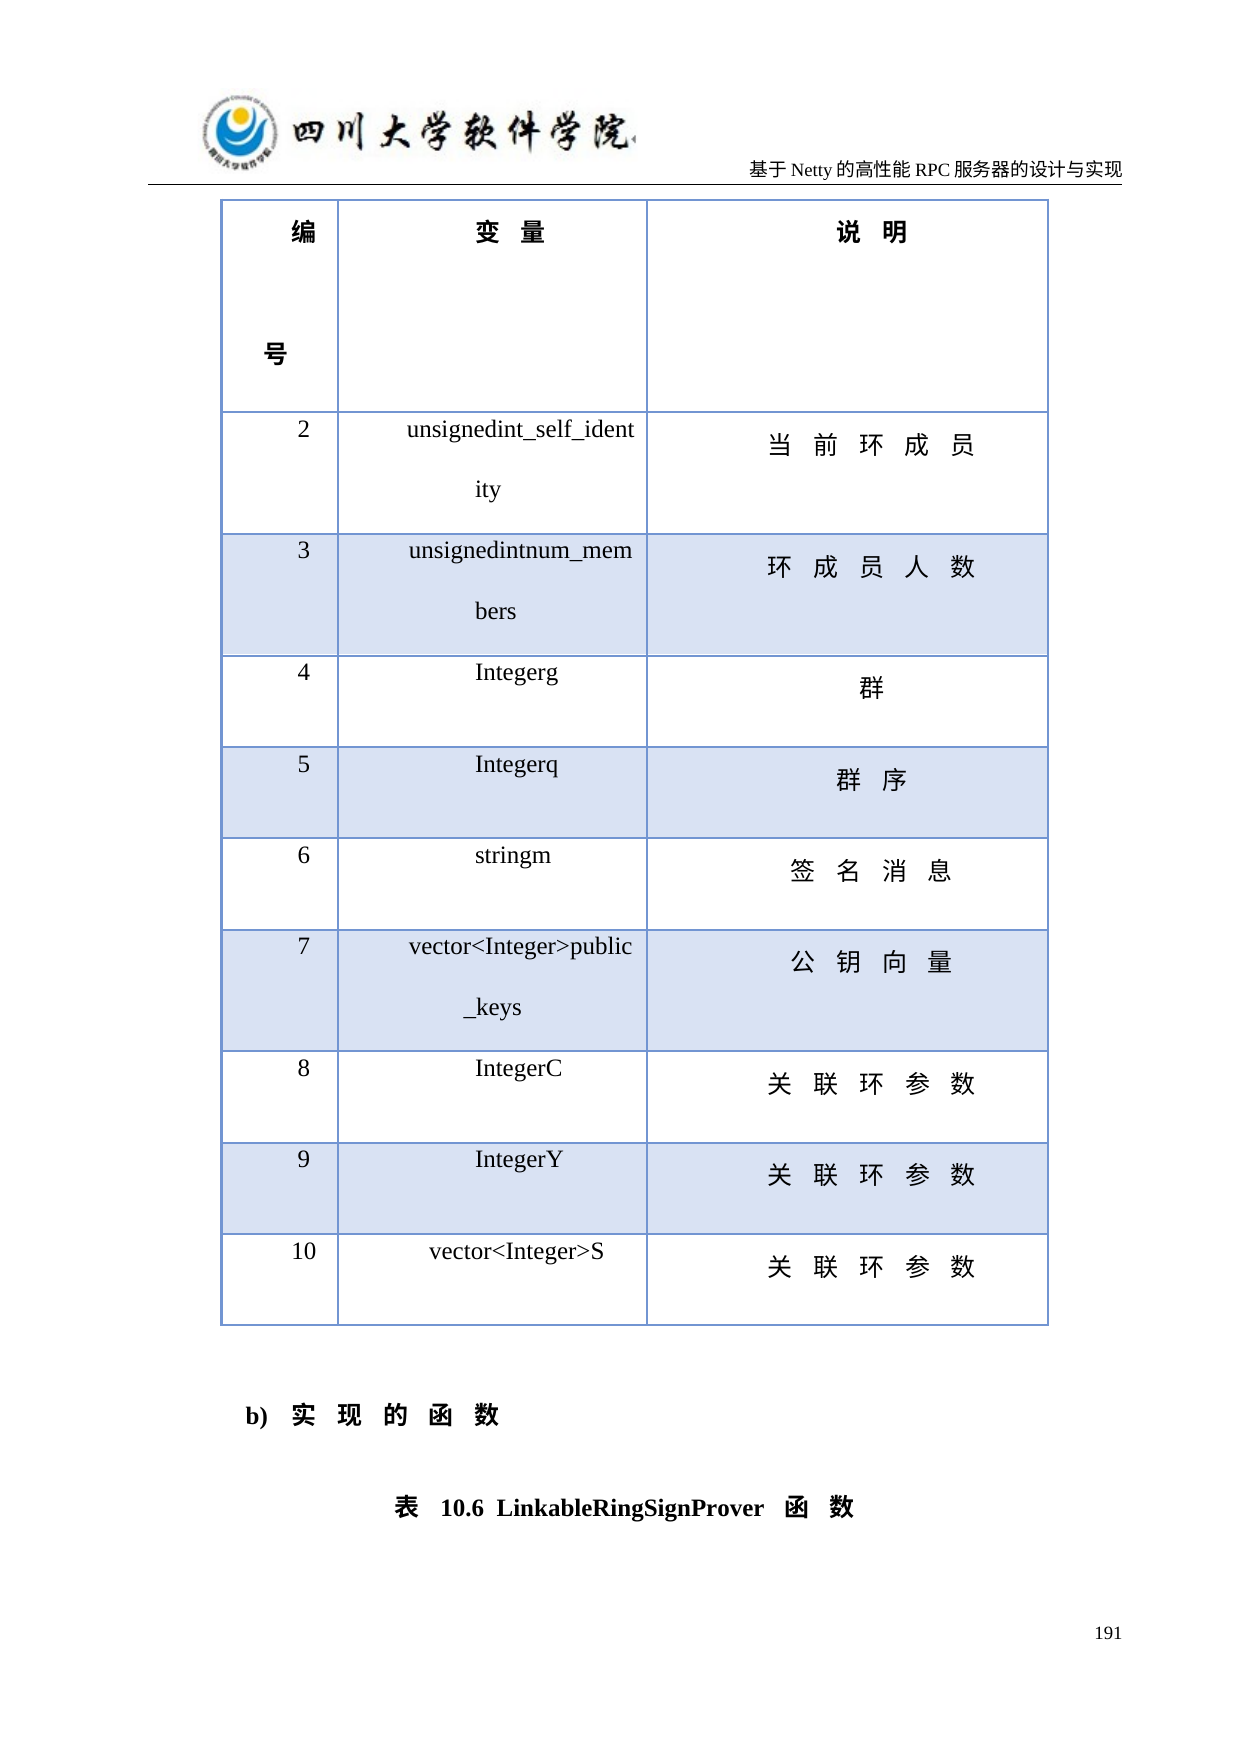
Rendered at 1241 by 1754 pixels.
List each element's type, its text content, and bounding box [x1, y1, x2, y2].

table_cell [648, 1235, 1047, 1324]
picture [197, 88, 639, 177]
text b) 实现的函数 [198, 1383, 1116, 1444]
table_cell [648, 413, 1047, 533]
text 表10.6 LinkableRingSignProver函数 [154, 1475, 1116, 1535]
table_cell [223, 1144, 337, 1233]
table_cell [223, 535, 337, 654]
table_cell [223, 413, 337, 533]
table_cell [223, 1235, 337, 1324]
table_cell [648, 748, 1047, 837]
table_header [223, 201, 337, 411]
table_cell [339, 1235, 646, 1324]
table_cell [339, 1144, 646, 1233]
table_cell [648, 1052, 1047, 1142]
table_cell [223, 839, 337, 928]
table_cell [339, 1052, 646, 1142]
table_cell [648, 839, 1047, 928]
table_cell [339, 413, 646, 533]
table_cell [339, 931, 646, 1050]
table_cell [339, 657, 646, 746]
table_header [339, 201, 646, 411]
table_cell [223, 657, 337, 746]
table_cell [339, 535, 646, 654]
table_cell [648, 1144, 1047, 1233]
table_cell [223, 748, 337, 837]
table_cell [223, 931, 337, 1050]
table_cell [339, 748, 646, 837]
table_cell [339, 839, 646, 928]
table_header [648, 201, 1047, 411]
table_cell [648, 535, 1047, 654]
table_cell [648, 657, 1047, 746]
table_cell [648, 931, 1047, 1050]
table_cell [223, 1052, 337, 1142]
